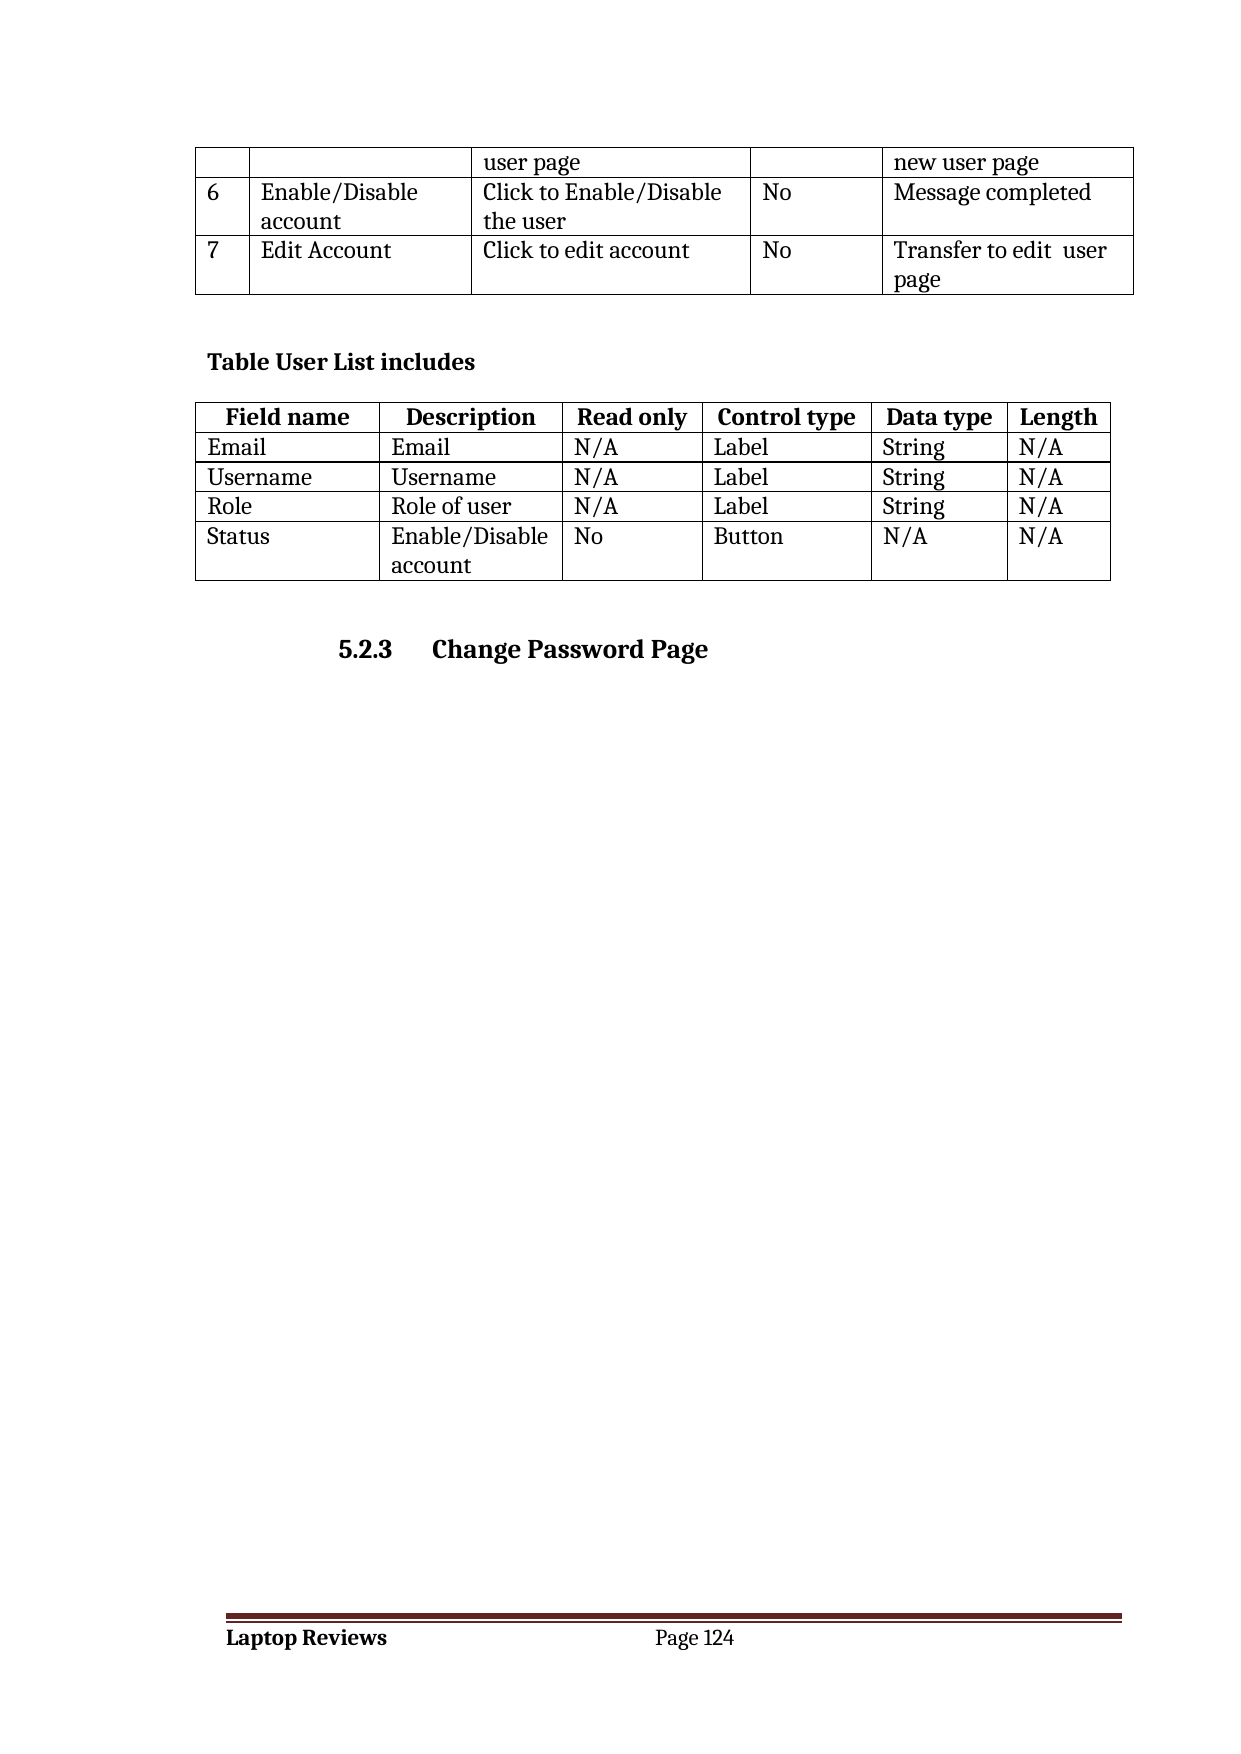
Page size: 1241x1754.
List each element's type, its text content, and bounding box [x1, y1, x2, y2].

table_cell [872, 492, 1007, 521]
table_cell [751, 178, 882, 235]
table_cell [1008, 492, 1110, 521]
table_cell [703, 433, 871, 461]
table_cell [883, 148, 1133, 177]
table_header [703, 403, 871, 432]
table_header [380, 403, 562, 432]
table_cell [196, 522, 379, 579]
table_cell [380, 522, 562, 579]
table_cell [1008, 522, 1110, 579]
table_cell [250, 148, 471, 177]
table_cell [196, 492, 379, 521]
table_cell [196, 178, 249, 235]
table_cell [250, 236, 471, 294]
text Table User List includes [207, 348, 1122, 377]
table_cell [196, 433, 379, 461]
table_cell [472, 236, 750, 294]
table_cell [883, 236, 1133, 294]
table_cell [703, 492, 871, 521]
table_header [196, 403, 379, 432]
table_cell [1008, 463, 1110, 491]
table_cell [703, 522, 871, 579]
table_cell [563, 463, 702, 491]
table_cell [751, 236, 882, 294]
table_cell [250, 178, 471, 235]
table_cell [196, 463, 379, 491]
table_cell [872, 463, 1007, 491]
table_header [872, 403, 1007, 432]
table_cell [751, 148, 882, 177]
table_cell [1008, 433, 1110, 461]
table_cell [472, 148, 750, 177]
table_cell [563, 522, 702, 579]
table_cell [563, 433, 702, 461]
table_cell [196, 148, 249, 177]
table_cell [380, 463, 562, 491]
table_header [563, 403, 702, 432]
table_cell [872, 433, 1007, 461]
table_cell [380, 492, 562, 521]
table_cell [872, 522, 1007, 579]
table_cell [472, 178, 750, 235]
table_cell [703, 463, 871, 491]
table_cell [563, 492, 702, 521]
subtitle Change Password Page [338, 634, 1122, 666]
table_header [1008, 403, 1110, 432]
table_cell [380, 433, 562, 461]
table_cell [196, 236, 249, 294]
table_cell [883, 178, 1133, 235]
